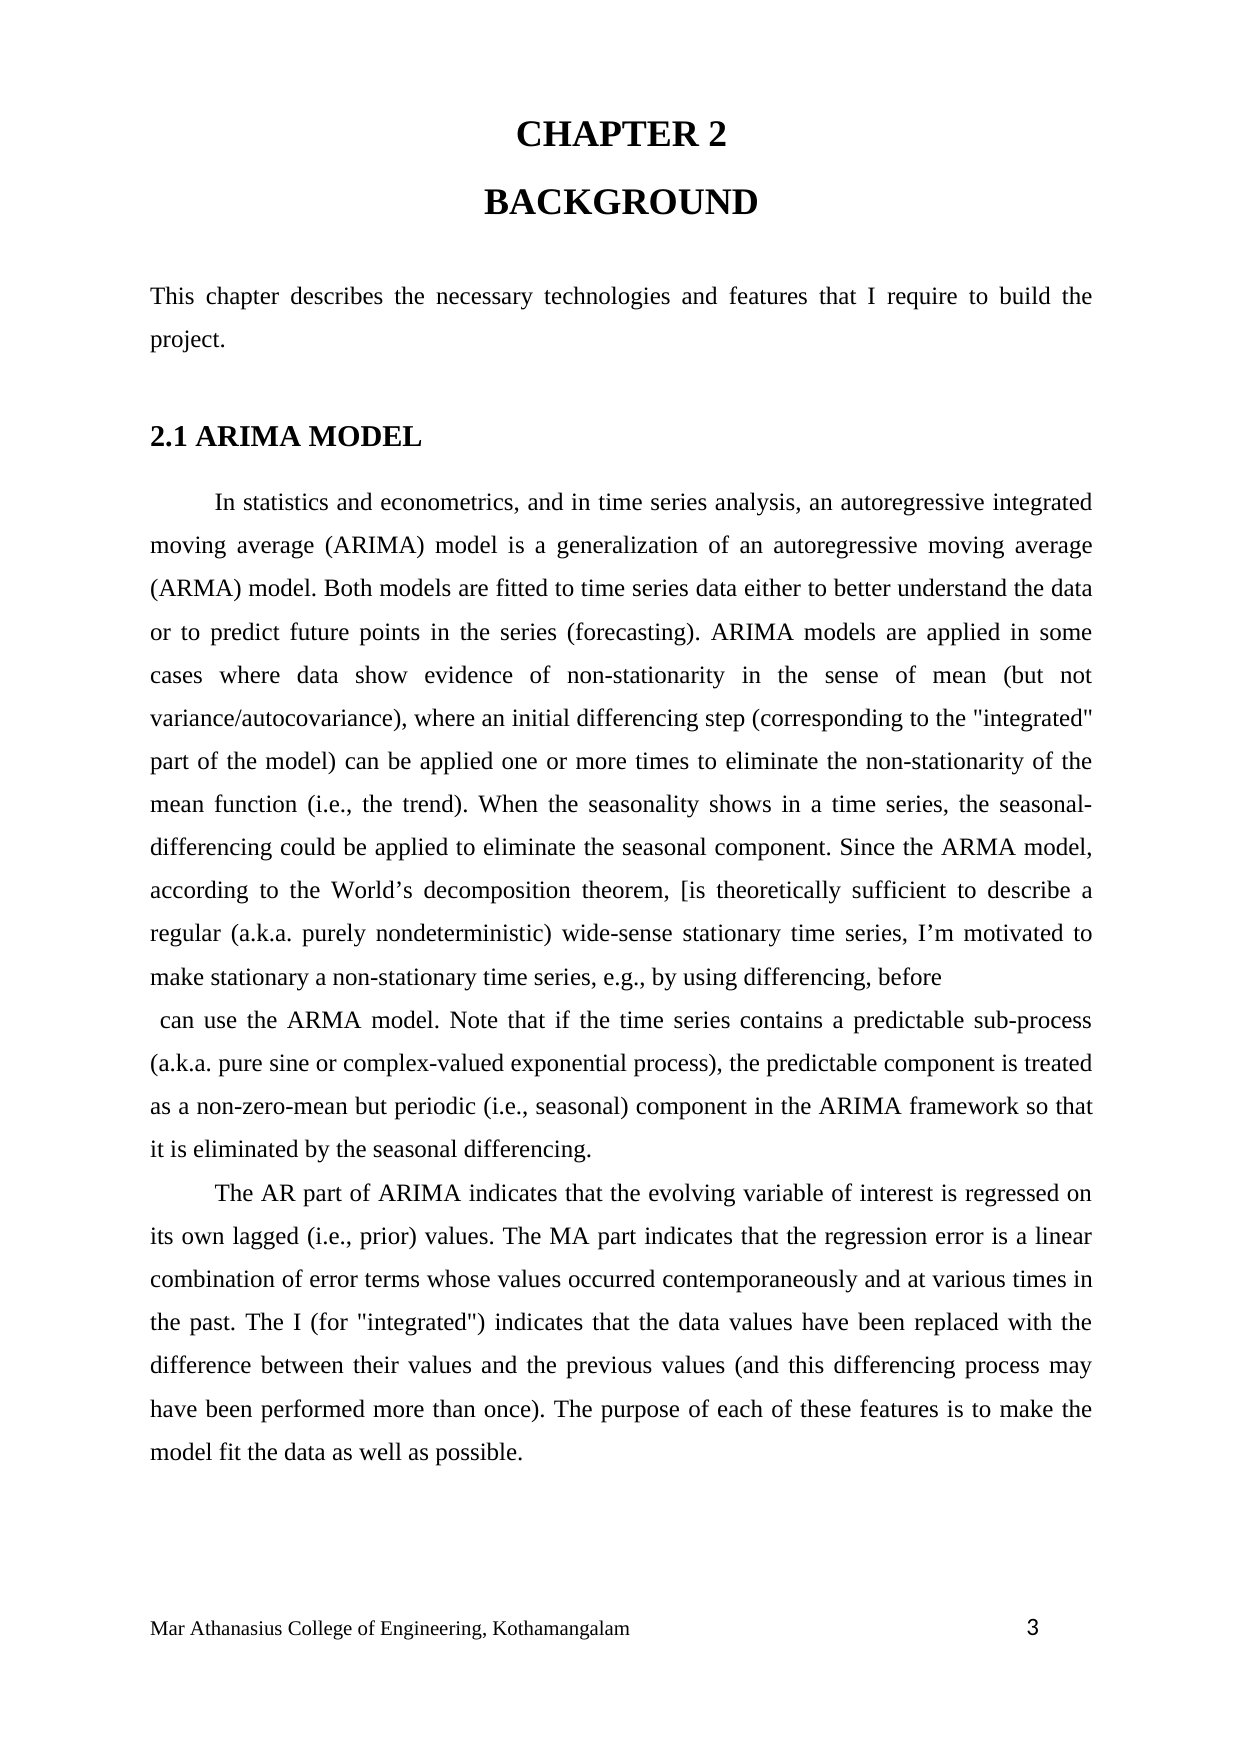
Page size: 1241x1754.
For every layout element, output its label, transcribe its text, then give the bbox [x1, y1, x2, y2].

text BACKGROUND [149, 179, 1094, 222]
subtitle 2.1 ARIMA MODEL [150, 418, 1094, 453]
text This chapter describes the necessary technologies and features that I require to build the project. [150, 281, 1094, 353]
text can use the ARMA model. Note that if the time series contains a predictable sub-process (a.k.a. pure sine or complex-valued exponential process), the predictable component is treated as a non-zero-mean but periodic (i.e., seasonal) component in the ARIMA framework so that it is eliminated by the seasonal differencing. [150, 1005, 1094, 1163]
text CHAPTER 2 [149, 112, 1094, 155]
text In statistics and econometrics, and in time series analysis, an autoregressive integrated moving average (ARIMA) model is a generalization of an autoregressive moving average (ARMA) model. Both models are fitted to time series data either to better understand the data or to predict future points in the series (forecasting). ARIMA models are applied in some cases where data show evidence of non-stationarity in the sense of mean (but not variance/autocovariance), where an initial differencing step (corresponding to the "integrated" part of the model) can be applied one or more times to eliminate the non-stationarity of the mean function (i.e., the trend). When the seasonality shows in a time series, the seasonal-differencing could be applied to eliminate the seasonal component. Since the ARMA model, according to the World’s decomposition theorem, [is theoretically sufficient to describe a regular (a.k.a. purely nondeterministic) wide-sense stationary time series, I’m motivated to make stationary a non-stationary time series, e.g., by using differencing, before [150, 487, 1094, 990]
text The AR part of ARIMA indicates that the evolving variable of interest is regressed on its own lagged (i.e., prior) values. The MA part indicates that the regression error is a linear combination of error terms whose values occurred contemporaneously and at various times in the past. The I (for "integrated") indicates that the data values have been replaced with the difference between their values and the previous values (and this differencing process may have been performed more than once). The purpose of each of these features is to make the model fit the data as well as possible. [150, 1178, 1094, 1466]
